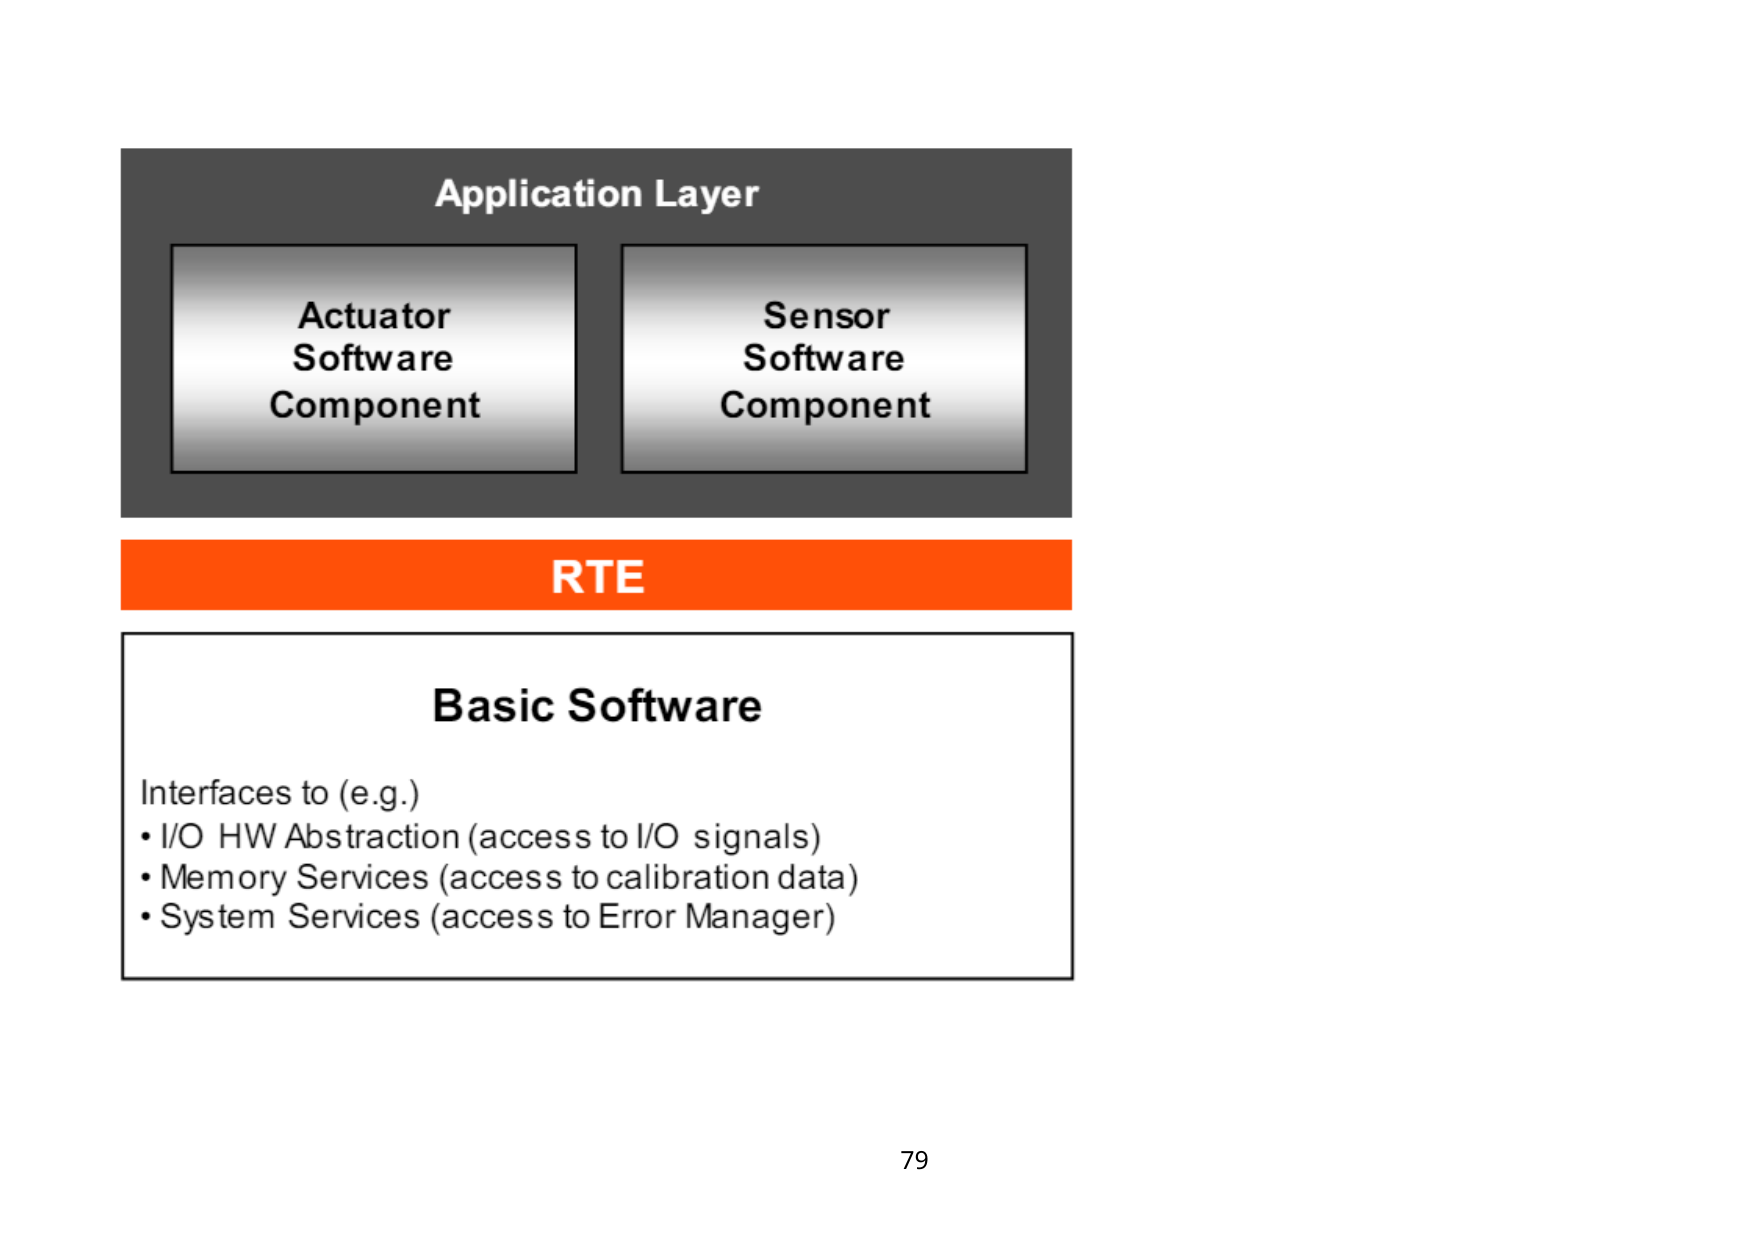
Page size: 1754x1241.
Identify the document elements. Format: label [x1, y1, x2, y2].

picture [118, 147, 1077, 983]
